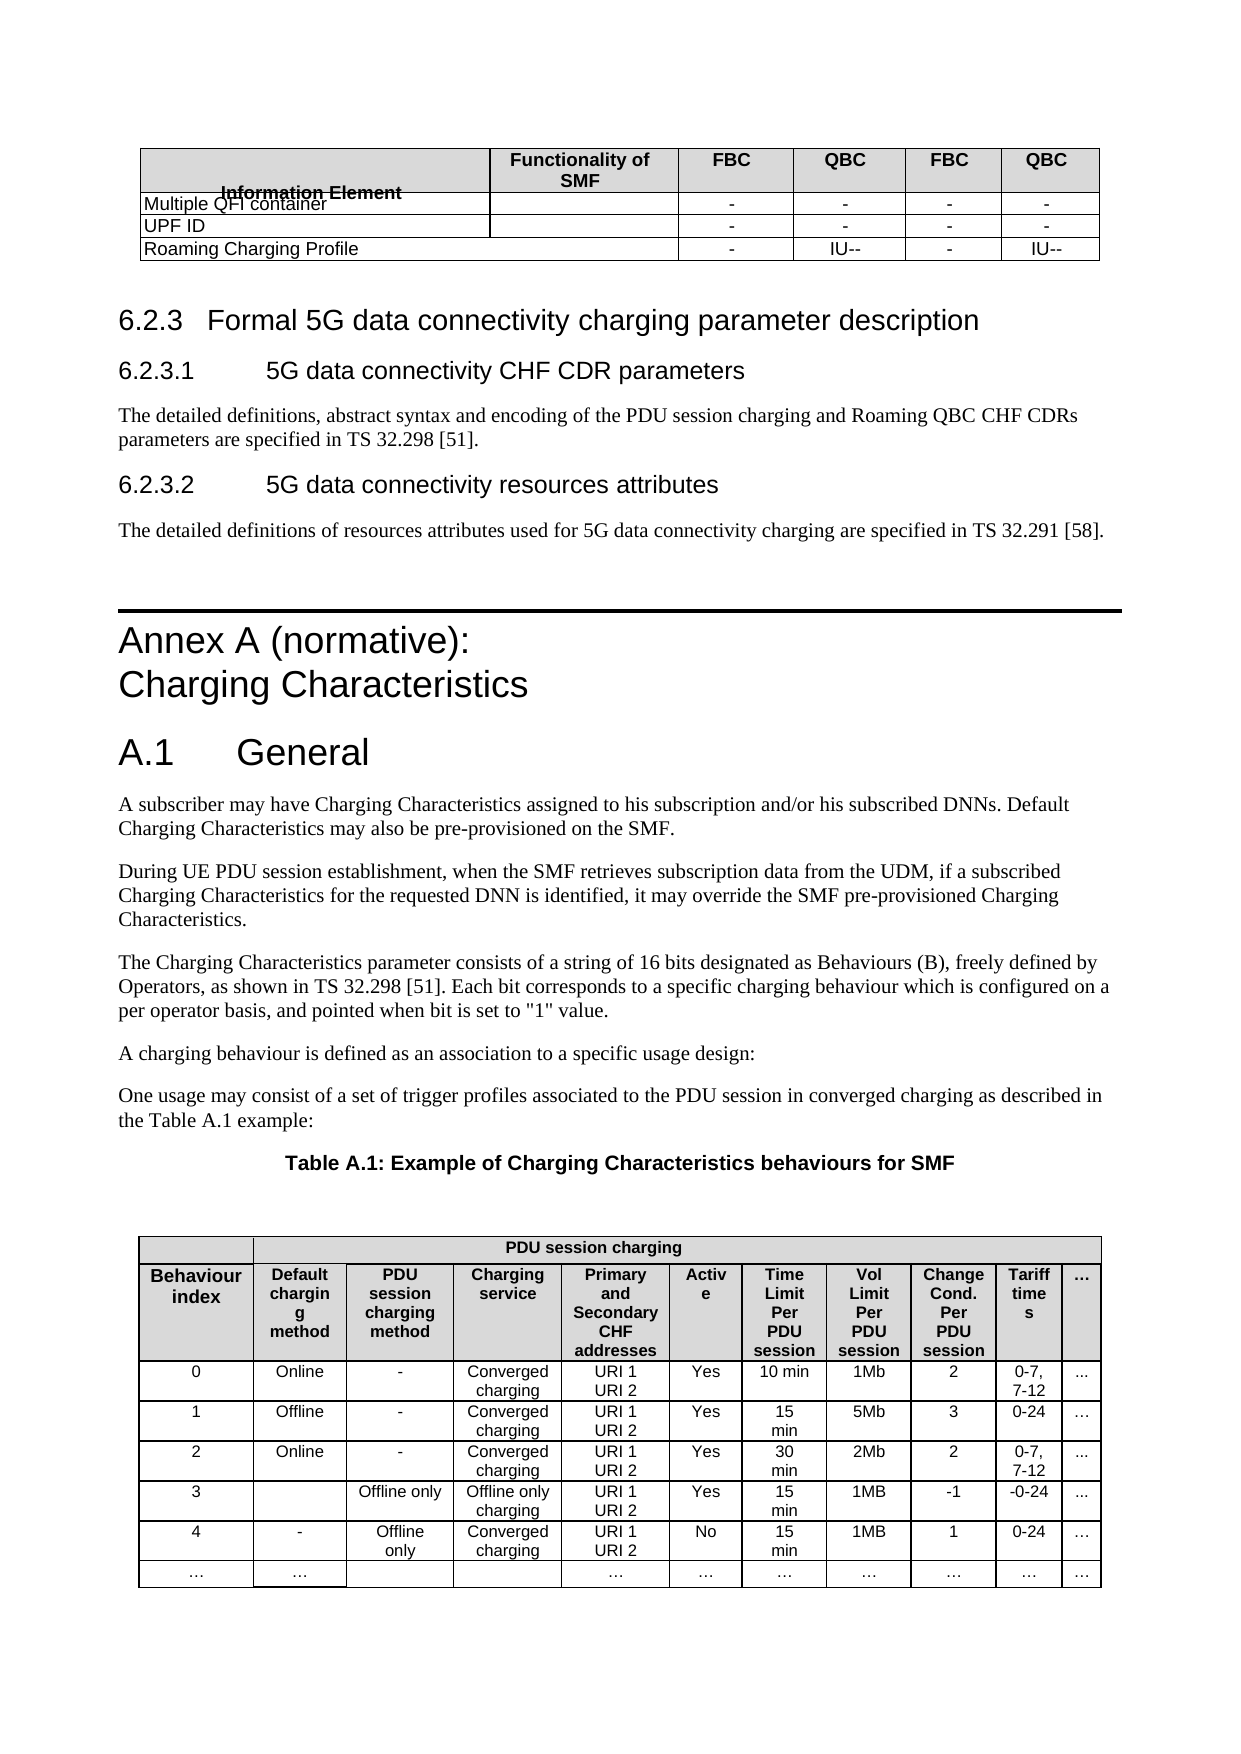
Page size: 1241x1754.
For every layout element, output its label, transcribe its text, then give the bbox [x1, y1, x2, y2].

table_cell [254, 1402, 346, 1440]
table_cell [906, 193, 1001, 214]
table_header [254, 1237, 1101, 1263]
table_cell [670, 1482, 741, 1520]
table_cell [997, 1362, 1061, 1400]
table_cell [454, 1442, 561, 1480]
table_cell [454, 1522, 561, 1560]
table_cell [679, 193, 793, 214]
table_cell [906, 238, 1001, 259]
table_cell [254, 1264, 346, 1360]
text A subscriber may have Charging Characteristics assigned to his subscription and/or his subscribed DNNs. Default Charging Characteristics may also be pre-provisioned on the SMF. [118, 792, 1122, 840]
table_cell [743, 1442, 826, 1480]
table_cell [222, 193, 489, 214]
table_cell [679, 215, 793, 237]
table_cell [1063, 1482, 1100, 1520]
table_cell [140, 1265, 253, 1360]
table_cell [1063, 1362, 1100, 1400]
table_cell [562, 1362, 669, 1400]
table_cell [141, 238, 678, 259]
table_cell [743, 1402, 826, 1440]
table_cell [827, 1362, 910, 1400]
text One usage may consist of a set of trigger profiles associated to the PDU session in converged charging as described in the Table A.1 example: [118, 1083, 1122, 1132]
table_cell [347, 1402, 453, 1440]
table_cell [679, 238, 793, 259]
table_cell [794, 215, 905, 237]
subtitle 6.2.3 Formal 5G data connectivity charging parameter description [118, 303, 1122, 337]
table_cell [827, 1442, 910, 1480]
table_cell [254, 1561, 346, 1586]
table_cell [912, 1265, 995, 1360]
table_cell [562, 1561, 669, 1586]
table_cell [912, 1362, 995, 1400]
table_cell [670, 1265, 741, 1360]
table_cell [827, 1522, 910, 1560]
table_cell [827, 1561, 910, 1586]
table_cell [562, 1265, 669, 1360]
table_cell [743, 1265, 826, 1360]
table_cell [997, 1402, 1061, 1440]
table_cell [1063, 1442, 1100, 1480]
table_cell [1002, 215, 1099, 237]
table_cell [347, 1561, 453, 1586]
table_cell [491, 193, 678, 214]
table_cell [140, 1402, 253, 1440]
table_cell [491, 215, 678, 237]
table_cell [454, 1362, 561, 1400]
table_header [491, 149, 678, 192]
text A charging behaviour is defined as an association to a specific usage design: [118, 1041, 1122, 1065]
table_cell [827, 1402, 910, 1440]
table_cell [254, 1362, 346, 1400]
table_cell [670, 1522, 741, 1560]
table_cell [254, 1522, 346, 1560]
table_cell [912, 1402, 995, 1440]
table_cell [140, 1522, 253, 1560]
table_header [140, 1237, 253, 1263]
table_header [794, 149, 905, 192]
text Table A.1: Example of Charging Characteristics behaviours for SMF [118, 1150, 1122, 1174]
subtitle 6.2.3.1 5G data connectivity CHF CDR parameters [118, 356, 1122, 384]
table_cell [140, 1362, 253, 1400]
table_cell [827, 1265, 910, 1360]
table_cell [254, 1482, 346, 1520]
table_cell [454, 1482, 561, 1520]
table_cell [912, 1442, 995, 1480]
text The detailed definitions of resources attributes used for 5G data connectivity charging are specified in TS 32.291 [58]. [118, 517, 1122, 542]
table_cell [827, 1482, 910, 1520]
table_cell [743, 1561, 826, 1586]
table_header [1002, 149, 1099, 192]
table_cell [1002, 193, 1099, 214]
subtitle 6.2.3.2 5G data connectivity resources attributes [118, 470, 1122, 499]
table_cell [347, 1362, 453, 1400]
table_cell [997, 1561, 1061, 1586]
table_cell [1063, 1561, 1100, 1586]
subtitle Annex A (normative): Charging Characteristics [118, 613, 1122, 705]
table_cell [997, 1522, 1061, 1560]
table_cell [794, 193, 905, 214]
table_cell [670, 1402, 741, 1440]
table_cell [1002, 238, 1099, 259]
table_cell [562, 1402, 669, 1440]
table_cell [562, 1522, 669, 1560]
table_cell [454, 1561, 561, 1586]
subtitle A.1 General [118, 721, 1122, 773]
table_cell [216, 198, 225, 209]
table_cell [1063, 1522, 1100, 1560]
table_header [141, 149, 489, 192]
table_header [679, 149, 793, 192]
text During UE PDU session establishment, when the SMF retrieves subscription data from the UDM, if a subscribed Charging Characteristics for the requested DNN is identified, it may override the SMF pre-provisioned Charging Characteristics. [118, 859, 1122, 931]
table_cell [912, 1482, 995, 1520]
text The Charging Characteristics parameter consists of a string of 16 bits designated as Behaviours (B), freely defined by Operators, as shown in TS 32.298 [51]. Each bit corresponds to a specific charging behaviour which is configured on a per operator basis, and pointed when bit is set to "1" value. [118, 950, 1122, 1022]
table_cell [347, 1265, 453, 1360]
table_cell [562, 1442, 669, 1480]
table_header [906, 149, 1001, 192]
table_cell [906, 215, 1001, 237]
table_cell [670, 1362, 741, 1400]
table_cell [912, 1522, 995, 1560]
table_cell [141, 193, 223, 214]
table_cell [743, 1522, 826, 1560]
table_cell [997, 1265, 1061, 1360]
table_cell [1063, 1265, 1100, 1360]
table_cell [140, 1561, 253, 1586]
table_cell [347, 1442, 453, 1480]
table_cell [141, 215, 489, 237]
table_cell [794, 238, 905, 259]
text The detailed definitions, abstract syntax and encoding of the PDU session charging and Roaming QBC CHF CDRs parameters are specified in TS 32.298 [51]. [118, 403, 1122, 451]
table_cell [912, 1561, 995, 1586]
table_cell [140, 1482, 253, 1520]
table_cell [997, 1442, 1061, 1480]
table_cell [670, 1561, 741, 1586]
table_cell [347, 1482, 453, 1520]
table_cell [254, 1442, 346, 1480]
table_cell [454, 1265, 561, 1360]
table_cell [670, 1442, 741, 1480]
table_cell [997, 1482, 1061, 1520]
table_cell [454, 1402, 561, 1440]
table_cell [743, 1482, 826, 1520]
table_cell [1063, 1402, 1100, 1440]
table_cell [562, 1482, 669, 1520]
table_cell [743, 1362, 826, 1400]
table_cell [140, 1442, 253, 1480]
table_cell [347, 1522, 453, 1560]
